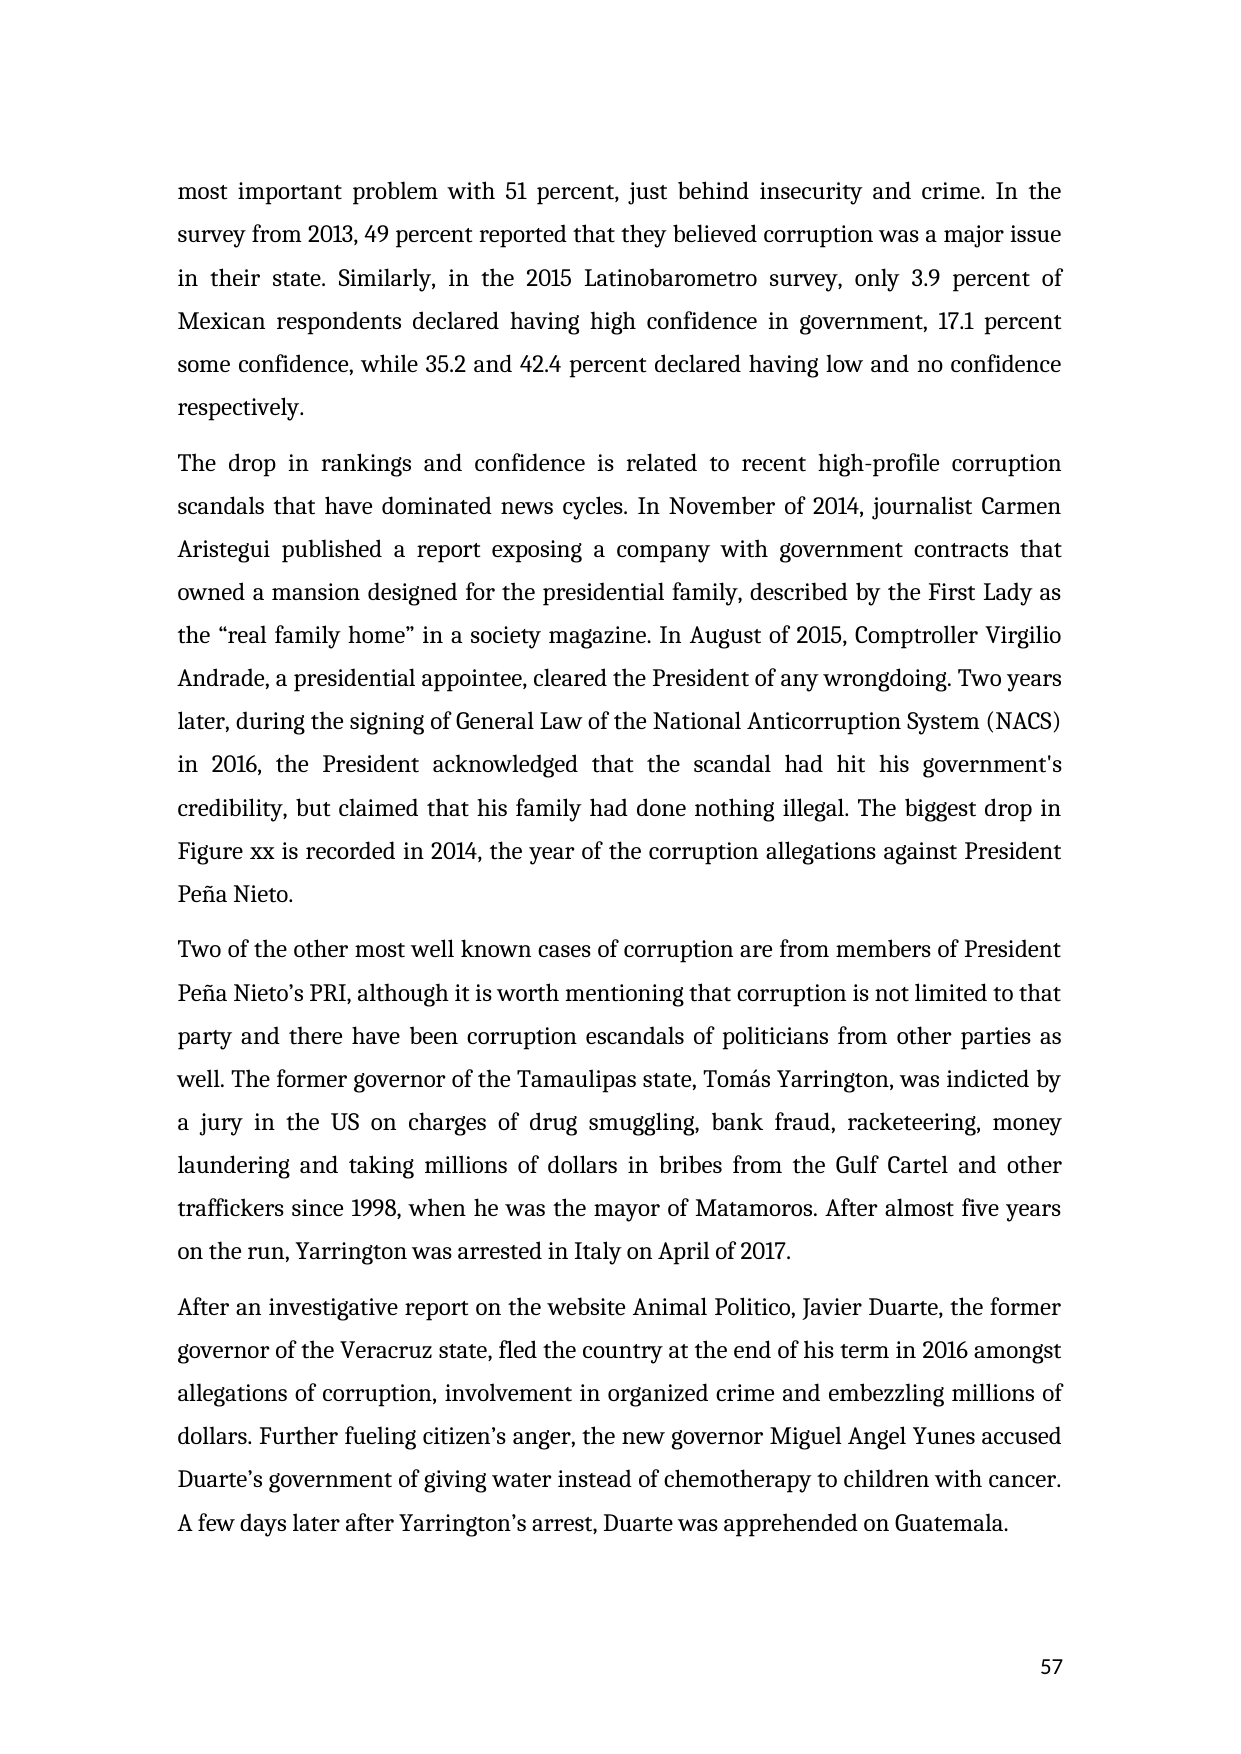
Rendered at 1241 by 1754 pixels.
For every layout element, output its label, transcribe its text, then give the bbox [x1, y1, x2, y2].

text After an investigative report on the website Animal Politico, Javier Duarte, the former governor of the Veracruz state, fled the country at the end of his term in 2016 amongst allegations of corruption, involvement in organized crime and embezzling millions of dollars. Further fueling citizen’s anger, the new governor Miguel Angel Yunes accused Duarte’s government of giving water instead of chemotherapy to children with cancer. A few days later after Yarrington’s arrest, Duarte was apprehended on Guatemala. [177, 1293, 1063, 1537]
text Two of the other most well known cases of corruption are from members of President Peña Nieto’s PRI, although it is worth mentioning that corruption is not limited to that party and there have been corruption escandals of politicians from other parties as well. The former governor of the Tamaulipas state, Tomás Yarrington, was indicted by a jury in the US on charges of drug smuggling, bank fraud, racketeering, money laundering and taking millions of dollars in bribes from the Gulf Cartel and other traffickers since 1998, when he was the mayor of Matamoros. After almost five years on the run, Yarrington was arrested in Italy on April of 2017. [177, 935, 1063, 1266]
text The drop in rankings and confidence is related to recent high-profile corruption scandals that have dominated news cycles. In November of 2014, journalist Carmen Aristegui published a report exposing a company with government contracts that owned a mansion designed for the presidential family, described by the First Lady as the “real family home” in a society magazine. In August of 2015, Comptroller Virgilio Andrade, a presidential appointee, cleared the President of any wrongdoing. Two years later, during the signing of General Law of the National Anticorruption System (NACS) in 2016, the President acknowledged that the scandal had hit his government's credibility, but claimed that his family had done nothing illegal. The biggest drop in Figure xx is recorded in 2014, the year of the corruption allegations against President Peña Nieto. [177, 448, 1063, 908]
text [177, 177, 1063, 422]
